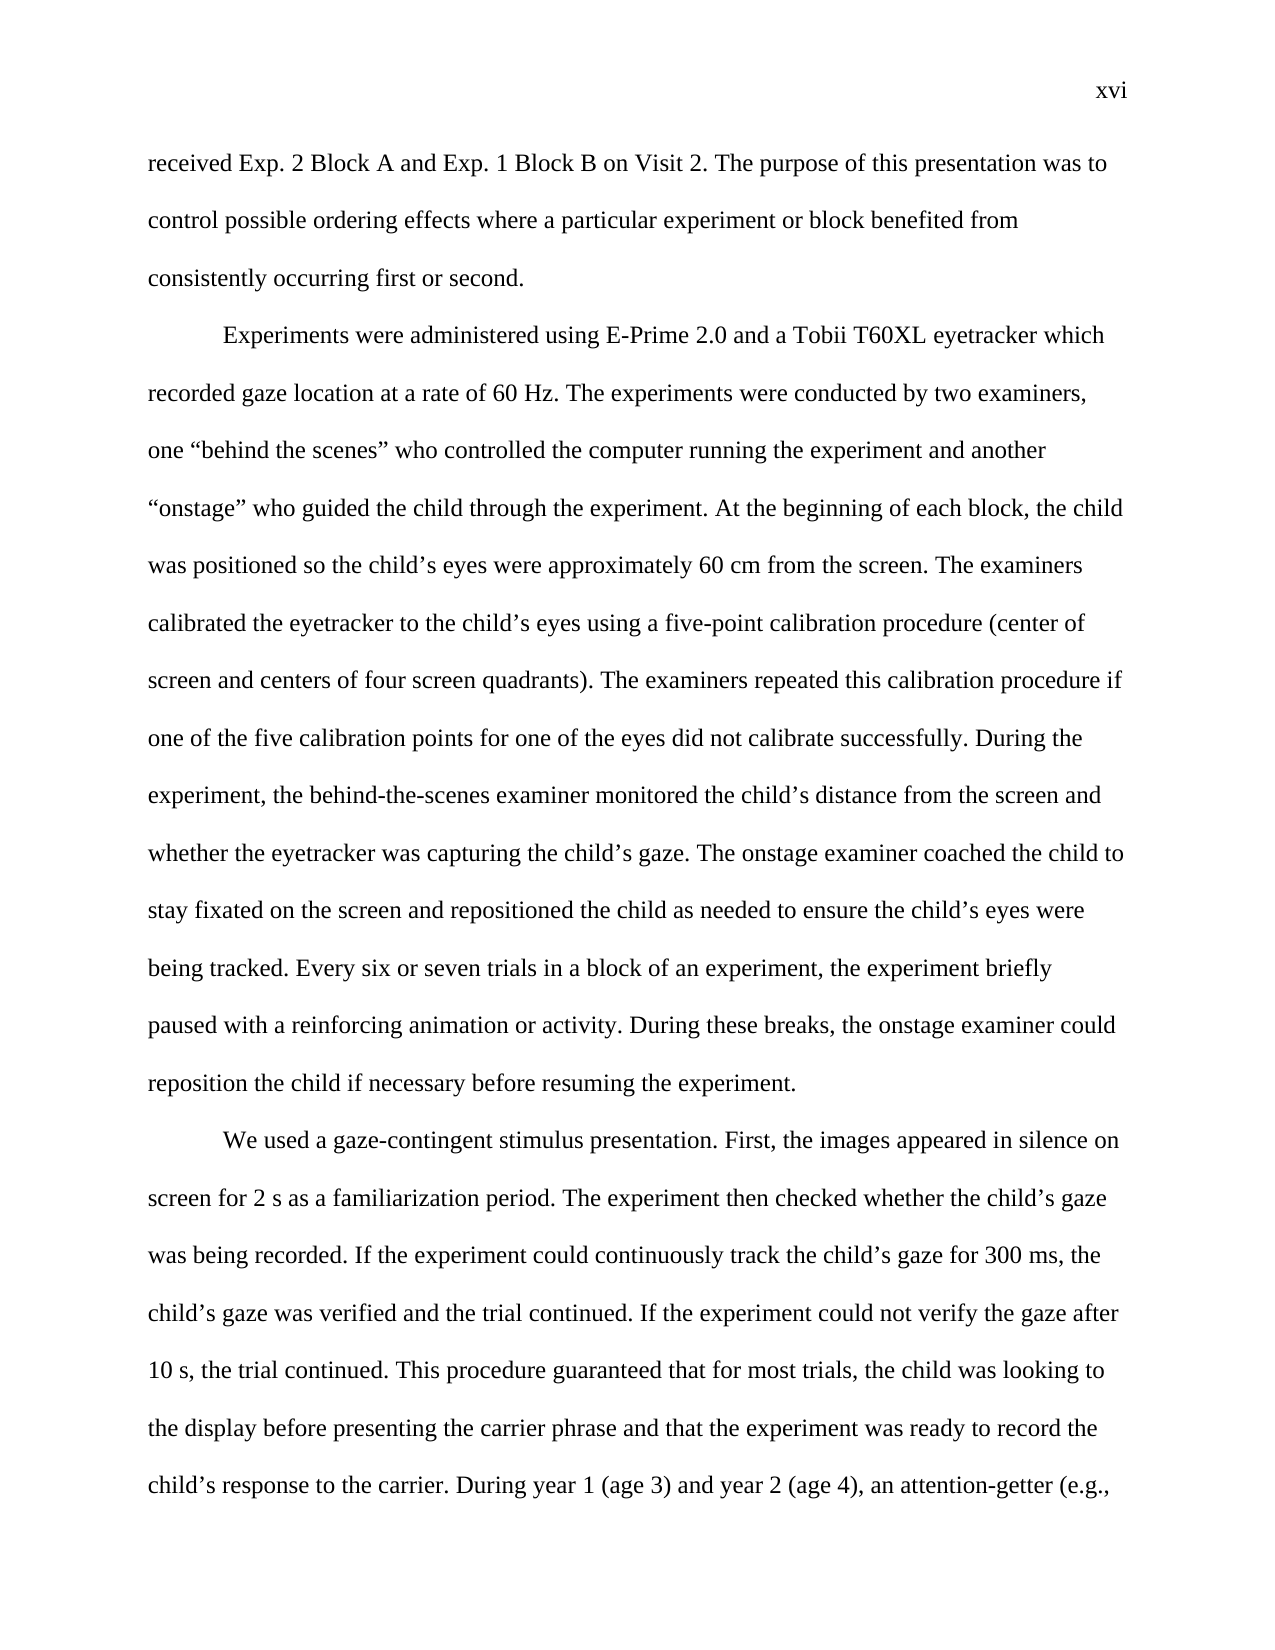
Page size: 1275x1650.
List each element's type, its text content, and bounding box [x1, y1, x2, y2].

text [148, 148, 1127, 291]
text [148, 1125, 1127, 1499]
text Experiments were administered using E-Prime 2.0 and a Tobii T60XL eyetracker which recorded gaze location at a rate of 60 Hz. The experiments were conducted by two examiners, one “behind the scenes” who controlled the computer running the experiment and another “onstage” who guided the child through the experiment. At the beginning of each block, the child was positioned so the child’s eyes were approximately 60 cm from the screen. The examiners calibrated the eyetracker to the child’s eyes using a five-point calibration procedure (center of screen and centers of four screen quadrants). The examiners repeated this calibration procedure if one of the five calibration points for one of the eyes did not calibrate successfully. During the experiment, the behind-the-scenes examiner monitored the child’s distance from the screen and whether the eyetracker was capturing the child’s gaze. The onstage examiner coached the child to stay fixated on the screen and repositioned the child as needed to ensure the child’s eyes were being tracked. Every six or seven trials in a block of an experiment, the experiment briefly paused with a reinforcing animation or activity. During these breaks, the onstage examiner could reposition the child if necessary before resuming the experiment. [148, 320, 1127, 1096]
